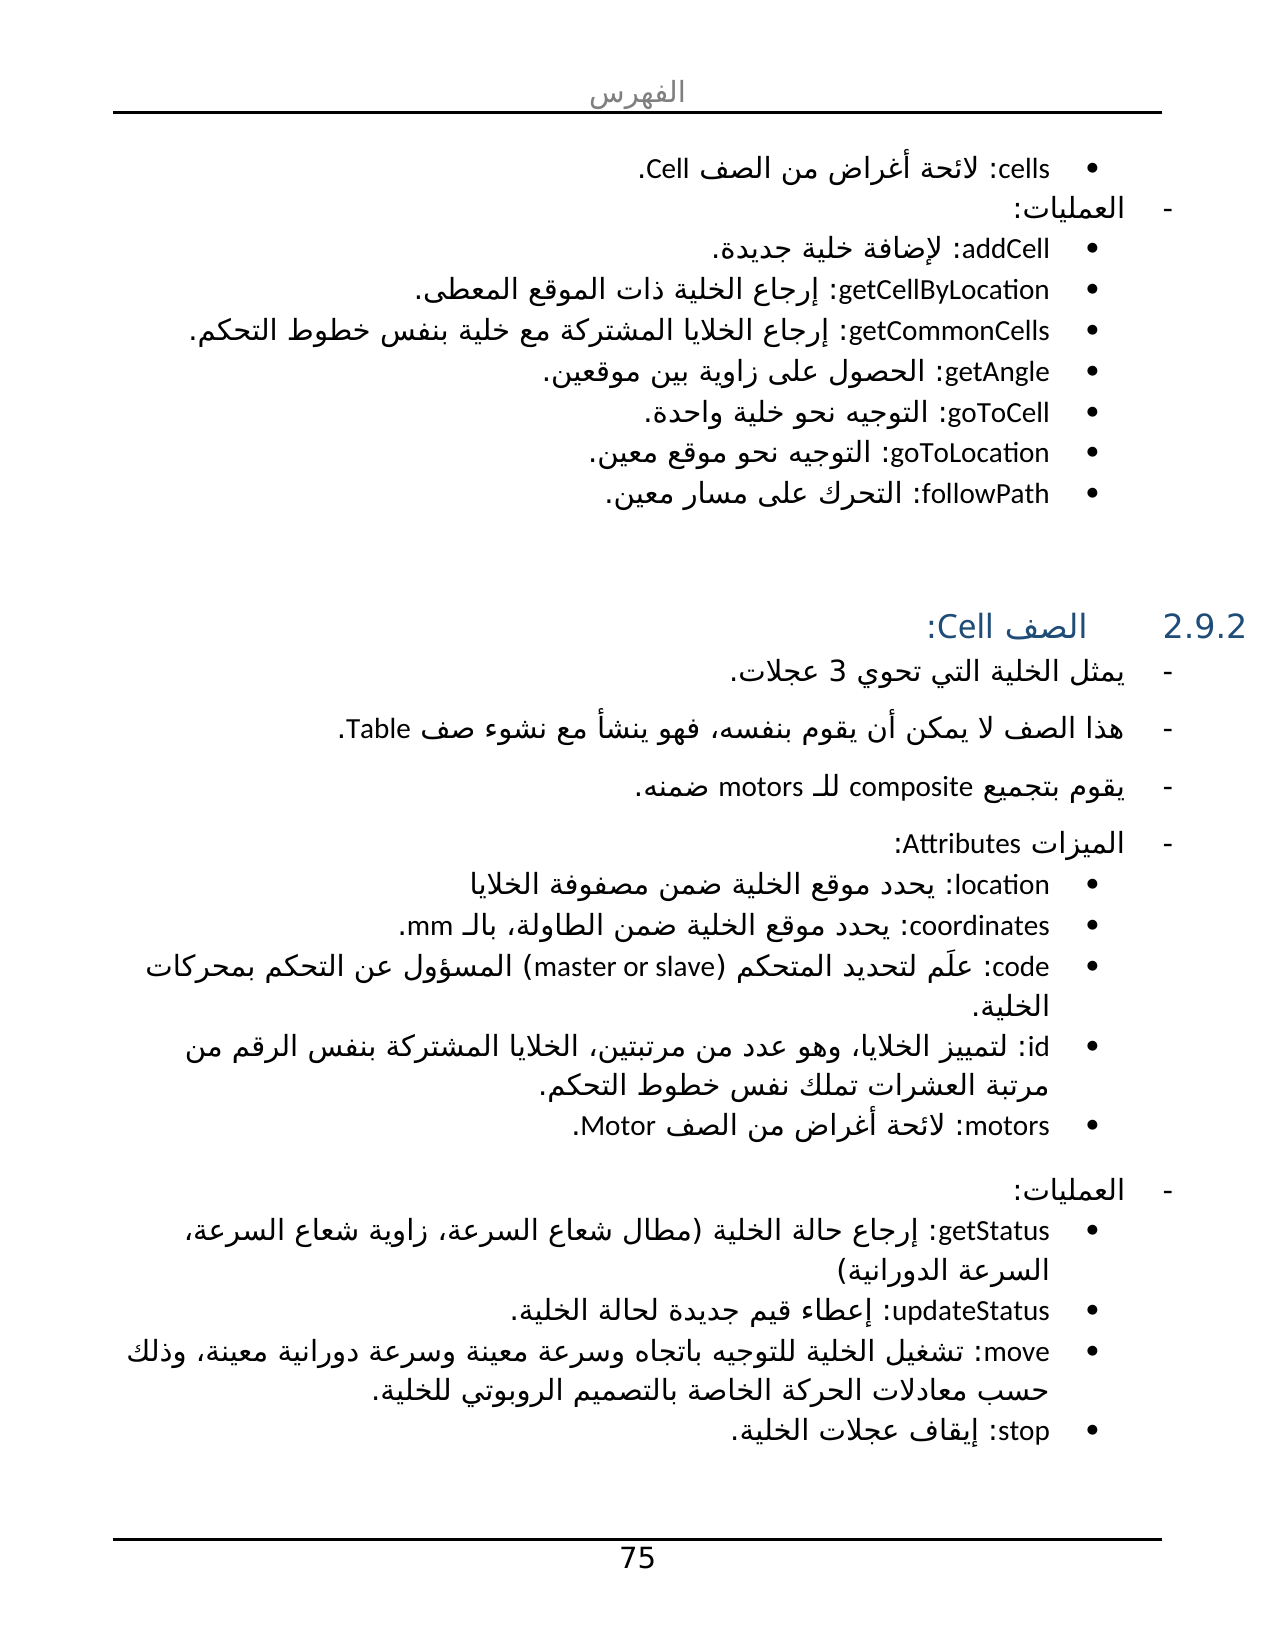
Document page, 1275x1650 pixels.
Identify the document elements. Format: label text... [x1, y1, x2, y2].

list goToCell: التوجيه نحو خلية واحدة. [112, 394, 1087, 429]
list followPath: التحرك على مسار معين. [112, 476, 1087, 511]
list getAngle: الحصول على زاوية بين موقعين. [112, 353, 1087, 388]
list getCellByLocation: إرجاع الخلية ذات الموقع المعطى. [112, 271, 1087, 306]
list العمليات: [112, 1173, 1162, 1207]
list هذا الصف لا يمكن أن يقوم بنفسه، فهو ينشأ مع نشوء صف Table. [112, 710, 1162, 746]
list code: علَم لتحديد المتحكم (master or slave) المسؤول عن التحكم بمحركات الخلية. [112, 948, 1087, 1023]
list getStatus: إرجاع حالة الخلية (مطال شعاع السرعة، زاوية شعاع السرعة، السرعة الدورانية) [112, 1212, 1087, 1287]
list يقوم بتجميع composite للـ motors ضمنه. [112, 768, 1162, 803]
list الميزات Attributes: [112, 826, 1162, 861]
list addCell: لإضافة خلية جديدة. [112, 230, 1087, 266]
list id: لتمييز الخلايا، وهو عدد من مرتبتين، الخلايا المشتركة بنفس الرقم من مرتبة العشرات تملك نفس خطوط التحكم. [112, 1028, 1087, 1102]
list move: تشغيل الخلية للتوجيه باتجاه وسرعة معينة وسرعة دورانية معينة، وذلك حسب معادلات الحركة الخاصة بالتصميم الروبوتي للخلية. [112, 1333, 1087, 1407]
list stop: إيقاف عجلات الخلية. [112, 1412, 1087, 1448]
list goToLocation: التوجيه نحو موقع معين. [112, 434, 1087, 470]
subtitle الصف Cell: [112, 602, 1162, 648]
list العمليات: [112, 191, 1162, 225]
list updateStatus: إعطاء قيم جديدة لحالة الخلية. [112, 1292, 1087, 1328]
list coordinates: يحدد موقع الخلية ضمن الطاولة، بالـ mm. [112, 907, 1087, 943]
list getCommonCells: إرجاع الخلايا المشتركة مع خلية بنفس خطوط التحكم. [112, 312, 1087, 347]
list يمثل الخلية التي تحوي 3 عجلات. [112, 655, 1162, 689]
list cells: لائحة أغراض من الصف Cell. [112, 150, 1087, 186]
list motors: لائحة أغراض من الصف Motor. [112, 1107, 1087, 1143]
list location: يحدد موقع الخلية ضمن مصفوفة الخلايا [112, 866, 1087, 902]
